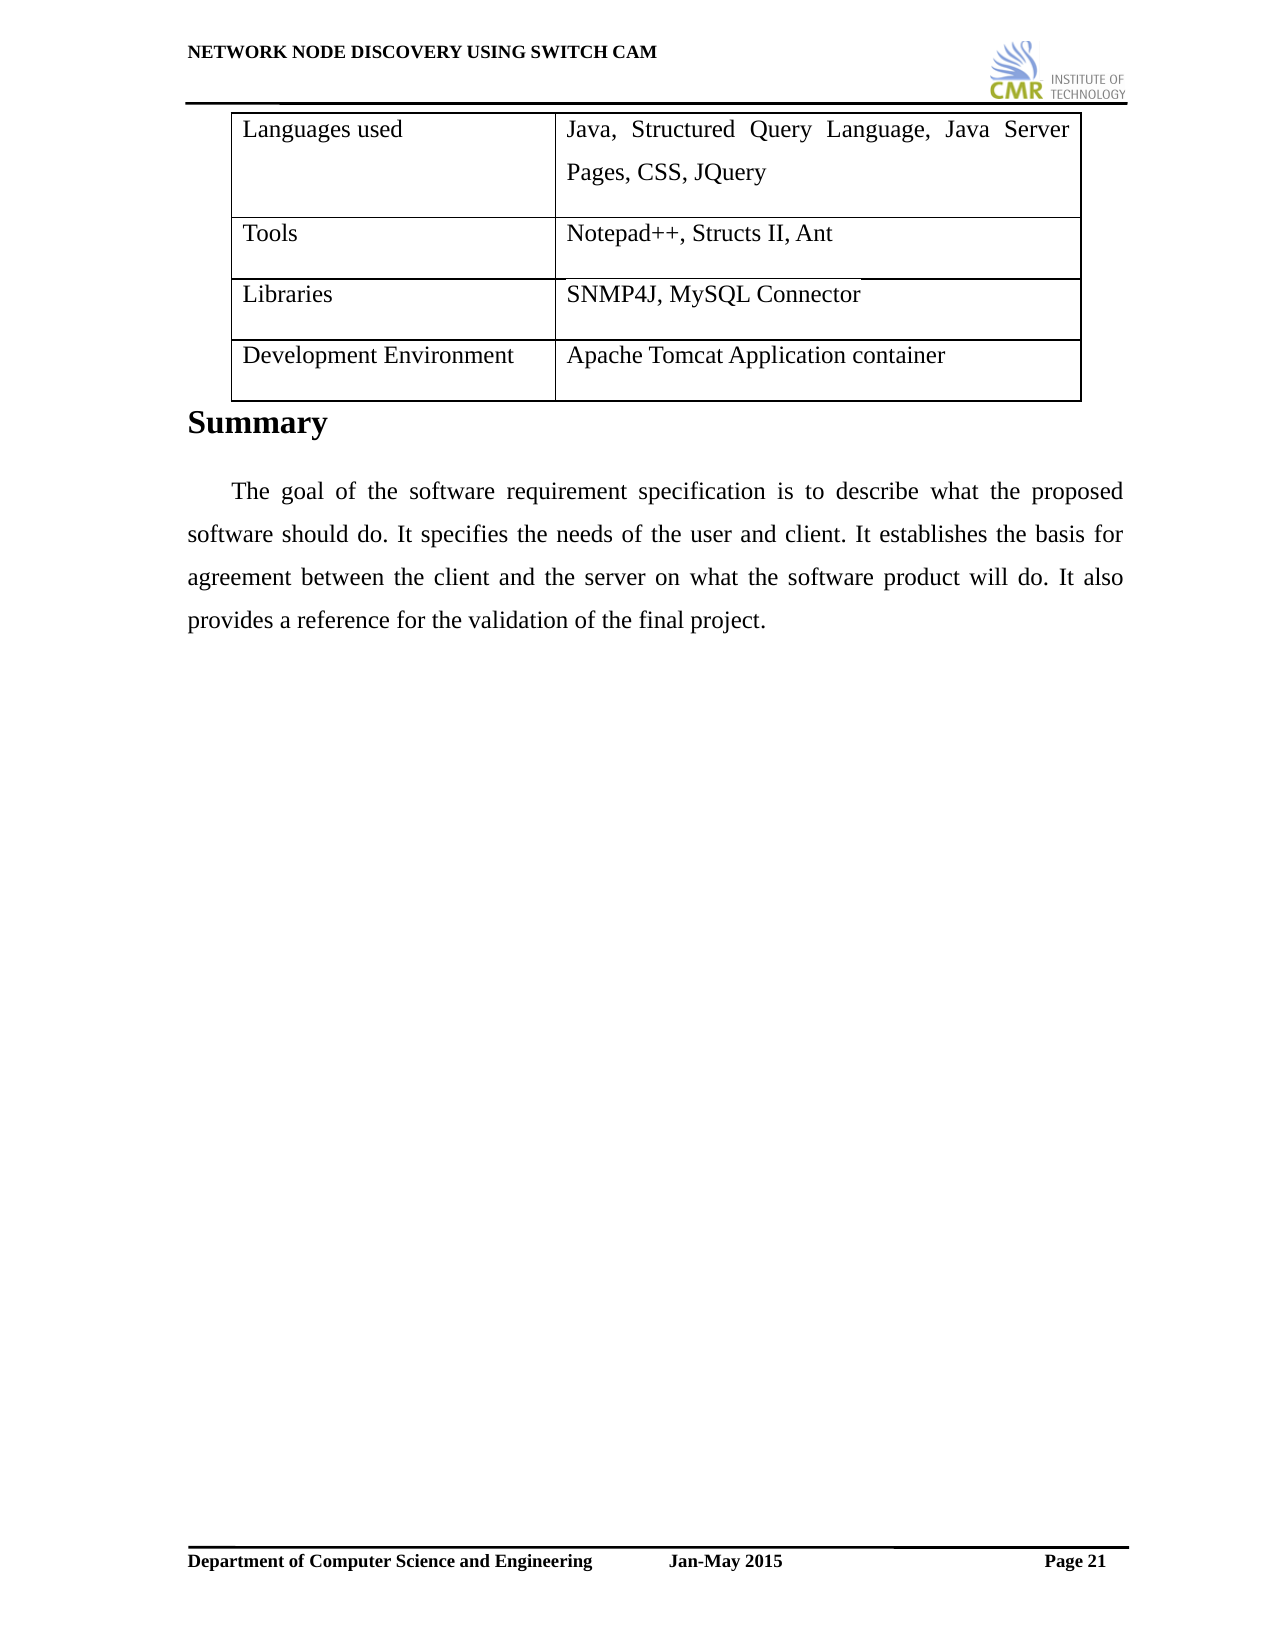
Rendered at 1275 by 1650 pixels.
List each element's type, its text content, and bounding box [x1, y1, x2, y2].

table_cell Java, Structured Query Language, Java Server Pages, CSS, JQuery [556, 114, 1080, 217]
table_cell SNMP4J, MySQL Connector [556, 280, 1080, 339]
picture [990, 41, 1044, 99]
table_cell Languages used [232, 114, 555, 217]
table_cell Development Environment [232, 341, 555, 400]
table_cell Notepad++, Structs II, Ant [556, 218, 1080, 278]
table_cell Apache Tomcat Application container [556, 341, 1080, 400]
text Summary [187, 402, 1125, 440]
text The goal of the software requirement specification is to describe what the proposed software should do. It specifies the needs of the user and client. It establishes the basis for agreement between the client and the server on what the software product will do. It also provides a reference for the validation of the final project. [187, 476, 1125, 634]
table_cell Libraries [232, 280, 555, 339]
table_cell Tools [232, 218, 555, 278]
